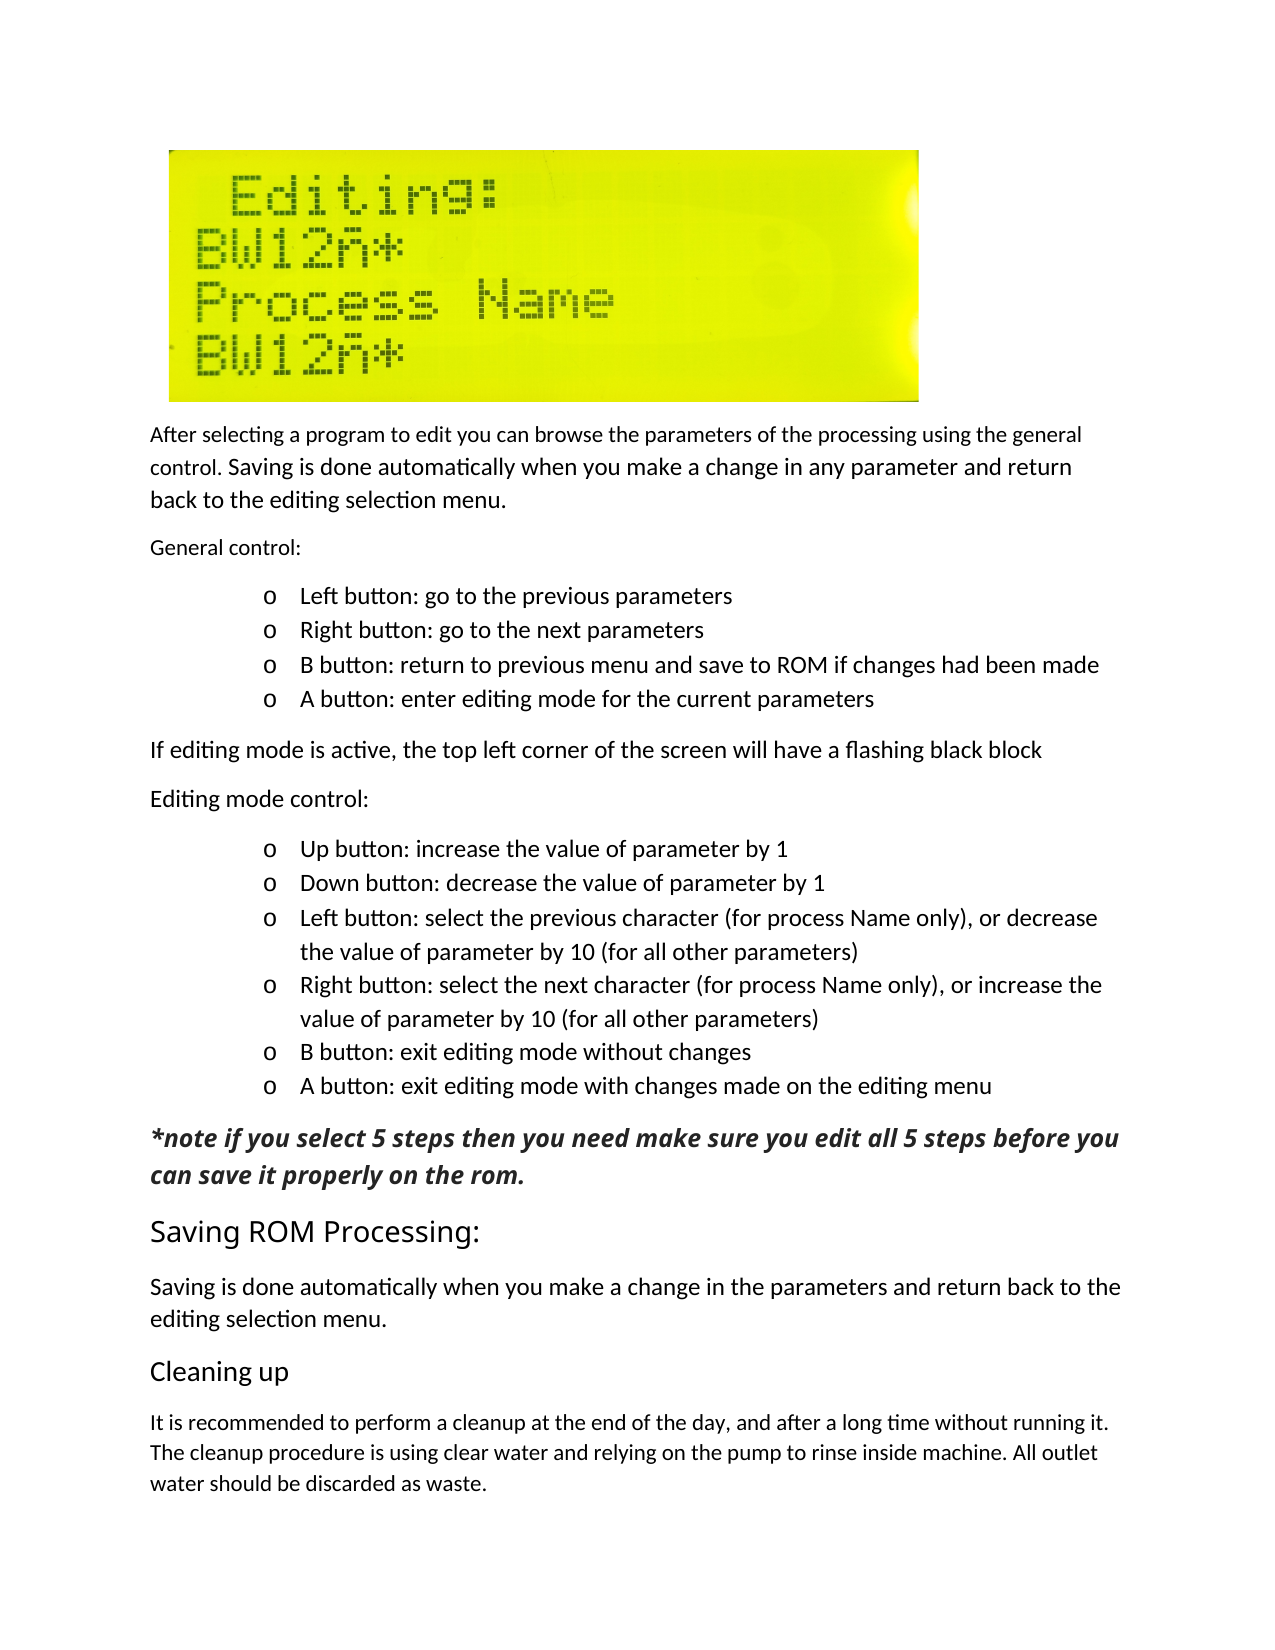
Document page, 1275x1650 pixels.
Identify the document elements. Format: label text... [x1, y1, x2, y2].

text It is recommended to perform a cleanup at the end of the day, and after a long time without running it. The cleanup procedure is using clear water and relying on the pump to rinse inside machine. All outlet water should be discarded as waste. [150, 1408, 1125, 1497]
list Left button: select the previous character (for process Name only), or decrease the value of parameter by 10 (for all other parameters) [262, 902, 1125, 966]
text After selecting a program to edit you can browse the parameters of the processing using the general control. Saving is done automatically when you make a change in any parameter and return back to the editing selection menu. [150, 420, 1125, 514]
list Up button: increase the value of parameter by 1 [262, 833, 1125, 865]
text Saving is done automatically when you make a change in the parameters and return back to the editing selection menu. [150, 1271, 1125, 1334]
text Saving ROM Processing: [150, 1211, 1125, 1251]
text General control: [150, 533, 1125, 561]
list Down button: decrease the value of parameter by 1 [262, 867, 1125, 899]
text Cleaning up [150, 1353, 1125, 1389]
text If editing mode is active, the top left corner of the screen will have a flashing black block [150, 734, 1125, 764]
text Editing mode control: [150, 783, 1125, 814]
text *note if you select 5 steps then you need make sure you edit all 5 steps before you can save it properly on the rom. [150, 1121, 1125, 1192]
list Left button: go to the previous parameters [262, 580, 1125, 612]
list A button: exit editing mode with changes made on the editing menu [262, 1070, 1125, 1102]
list Right button: go to the next parameters [262, 614, 1125, 646]
list B button: return to previous menu and save to ROM if changes had been made [262, 649, 1125, 681]
list A button: enter editing mode for the current parameters [262, 683, 1125, 715]
list B button: exit editing mode without changes [262, 1036, 1125, 1068]
list Right button: select the next character (for process Name only), or increase the value of parameter by 10 (for all other parameters) [262, 969, 1125, 1033]
